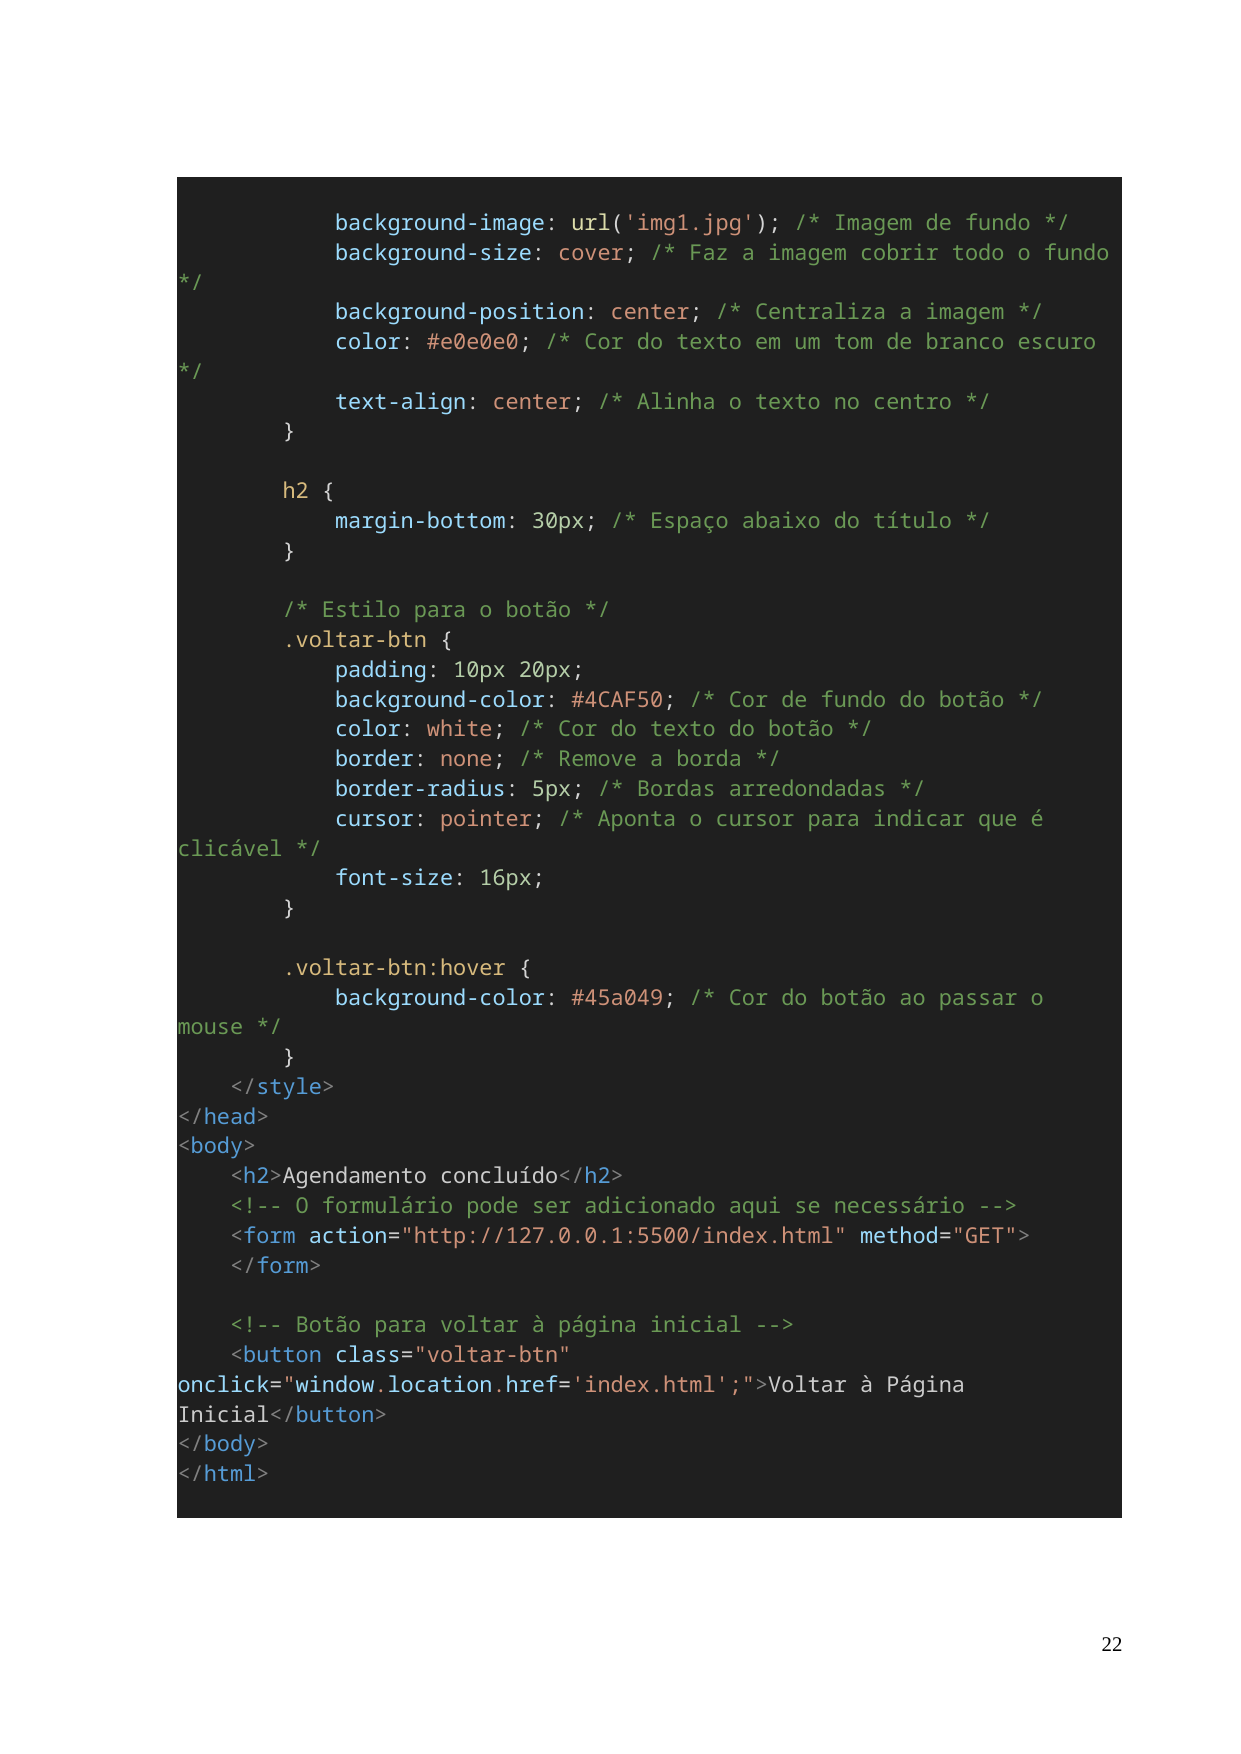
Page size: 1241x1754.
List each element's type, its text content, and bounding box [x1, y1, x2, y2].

text /* Estilo para o botão */ [177, 594, 1122, 624]
text color: white; /* Cor do texto do botão */ [177, 713, 1122, 743]
text <button class="voltar-btn" onclick="window.location.href='index.html';">Voltar à Página Inicial</button> [177, 1339, 1122, 1428]
text </head> [177, 1101, 1122, 1131]
text } [177, 892, 1122, 922]
text background-color: #4CAF50; /* Cor de fundo do botão */ [177, 684, 1122, 713]
text font-size: 16px; [177, 862, 1122, 892]
text margin-bottom: 30px; /* Espaço abaixo do título */ [177, 505, 1122, 535]
text <h2>Agendamento concluído</h2> [177, 1160, 1122, 1190]
text cursor: pointer; /* Aponta o cursor para indicar que é clicável */ [177, 803, 1122, 862]
text color: #e0e0e0; /* Cor do texto em um tom de branco escuro */ [177, 326, 1122, 386]
text </body> [177, 1428, 1122, 1458]
text border: none; /* Remove a borda */ [177, 743, 1122, 773]
text border-radius: 5px; /* Bordas arredondadas */ [177, 773, 1122, 803]
text .voltar-btn { [177, 624, 1122, 654]
text <form action="http://127.0.0.1:5500/index.html" method="GET"> [177, 1220, 1122, 1250]
text background-size: cover; /* Faz a imagem cobrir todo o fundo */ [177, 237, 1122, 296]
text padding: 10px 20px; [177, 654, 1122, 684]
text <!-- O formulário pode ser adicionado aqui se necessário --> [177, 1190, 1122, 1220]
text } [177, 535, 1122, 564]
text } [177, 416, 1122, 445]
text <body> [177, 1131, 1122, 1160]
text <!-- Botão para voltar à página inicial --> [177, 1309, 1122, 1339]
text .voltar-btn:hover { [177, 952, 1122, 982]
text } [177, 1041, 1122, 1071]
text h2 { [177, 475, 1122, 505]
text </form> [177, 1250, 1122, 1279]
text text-align: center; /* Alinha o texto no centro */ [177, 386, 1122, 416]
text background-image: url('img1.jpg'); /* Imagem de fundo */ [177, 207, 1122, 237]
text </style> [177, 1071, 1122, 1101]
text background-position: center; /* Centraliza a imagem */ [177, 296, 1122, 326]
text background-color: #45a049; /* Cor do botão ao passar o mouse */ [177, 982, 1122, 1041]
text </html> [177, 1458, 1122, 1488]
